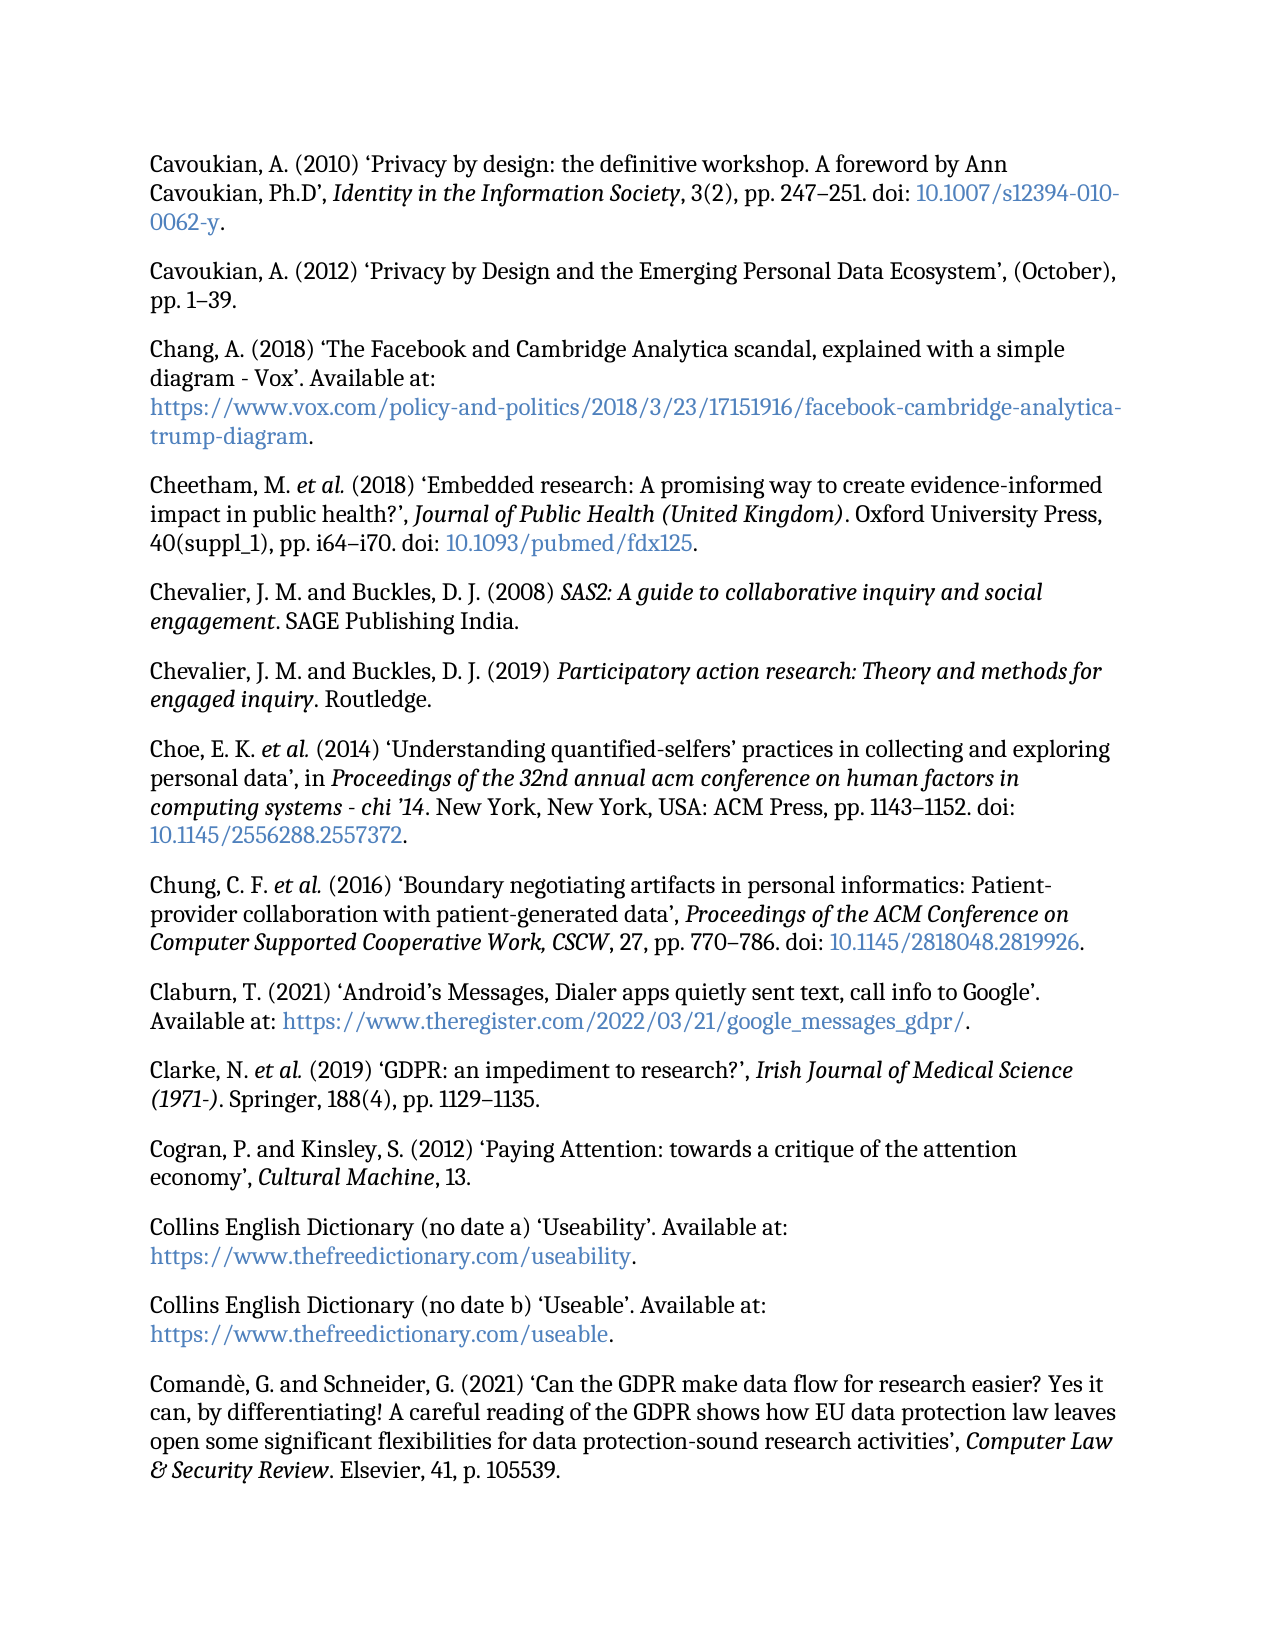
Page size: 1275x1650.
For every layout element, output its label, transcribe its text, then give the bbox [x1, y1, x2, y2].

text Chung, C. F. et al. (2016) ‘Boundary negotiating artifacts in personal informatics: Patient-provider collaboration with patient-generated data’, Proceedings of the ACM Conference on Computer Supported Cooperative Work, CSCW, 27, pp. 770–786. doi: 10.1145/2818048.2819926. [150, 871, 1125, 957]
text Chang, A. (2018) ‘The Facebook and Cambridge Analytica scandal, explained with a simple diagram - Vox’. Available at: https://www.vox.com/policy-and-politics/2018/3/23/17151916/facebook-cambridge-analytica-trump-diagram. [150, 335, 1125, 450]
text Collins English Dictionary (no date a) ‘Useability’. Available at: https://www.thefreedictionary.com/useability. [150, 1213, 1125, 1270]
text Choe, E. K. et al. (2014) ‘Understanding quantified-selfers’ practices in collecting and exploring personal data’, in Proceedings of the 32nd annual acm conference on human factors in computing systems - chi ’14. New York, New York, USA: ACM Press, pp. 1143–1152. doi: 10.1145/2556288.2557372. [150, 735, 1125, 850]
text Chevalier, J. M. and Buckles, D. J. (2008) SAS2: A guide to collaborative inquiry and social engagement. SAGE Publishing India. [150, 578, 1125, 636]
text Cheetham, M. et al. (2018) ‘Embedded research: A promising way to create evidence-informed impact in public health?’, Journal of Public Health (United Kingdom). Oxford University Press, 40(suppl_1), pp. i64–i70. doi: 10.1093/pubmed/fdx125. [150, 471, 1125, 557]
text Cavoukian, A. (2012) ‘Privacy by Design and the Emerging Personal Data Ecosystem’, (October), pp. 1–39. [150, 257, 1125, 314]
text Chevalier, J. M. and Buckles, D. J. (2019) Participatory action research: Theory and methods for engaged inquiry. Routledge. [150, 657, 1125, 714]
text Claburn, T. (2021) ‘Android’s Messages, Dialer apps quietly sent text, call info to Google’. Available at: https://www.theregister.com/2022/03/21/google_messages_gdpr/. [150, 978, 1125, 1035]
text Cavoukian, A. (2010) ‘Privacy by design: the definitive workshop. A foreword by Ann Cavoukian, Ph.D’, Identity in the Information Society, 3(2), pp. 247–251. doi: 10.1007/s12394-010-0062-y. [150, 150, 1125, 236]
text Cogran, P. and Kinsley, S. (2012) ‘Paying Attention: towards a critique of the attention economy’, Cultural Machine, 13. [150, 1134, 1125, 1192]
text Comandè, G. and Schneider, G. (2021) ‘Can the GDPR make data flow for research easier? Yes it can, by differentiating! A careful reading of the GDPR shows how EU data protection law leaves open some significant flexibilities for data protection-sound research activities’, Computer Law & Security Review. Elsevier, 41, p. 105539. [150, 1369, 1125, 1484]
text Collins English Dictionary (no date b) ‘Useable’. Available at: https://www.thefreedictionary.com/useable. [150, 1291, 1125, 1349]
text Clarke, N. et al. (2019) ‘GDPR: an impediment to research?’, Irish Journal of Medical Science (1971-). Springer, 188(4), pp. 1129–1135. [150, 1056, 1125, 1114]
